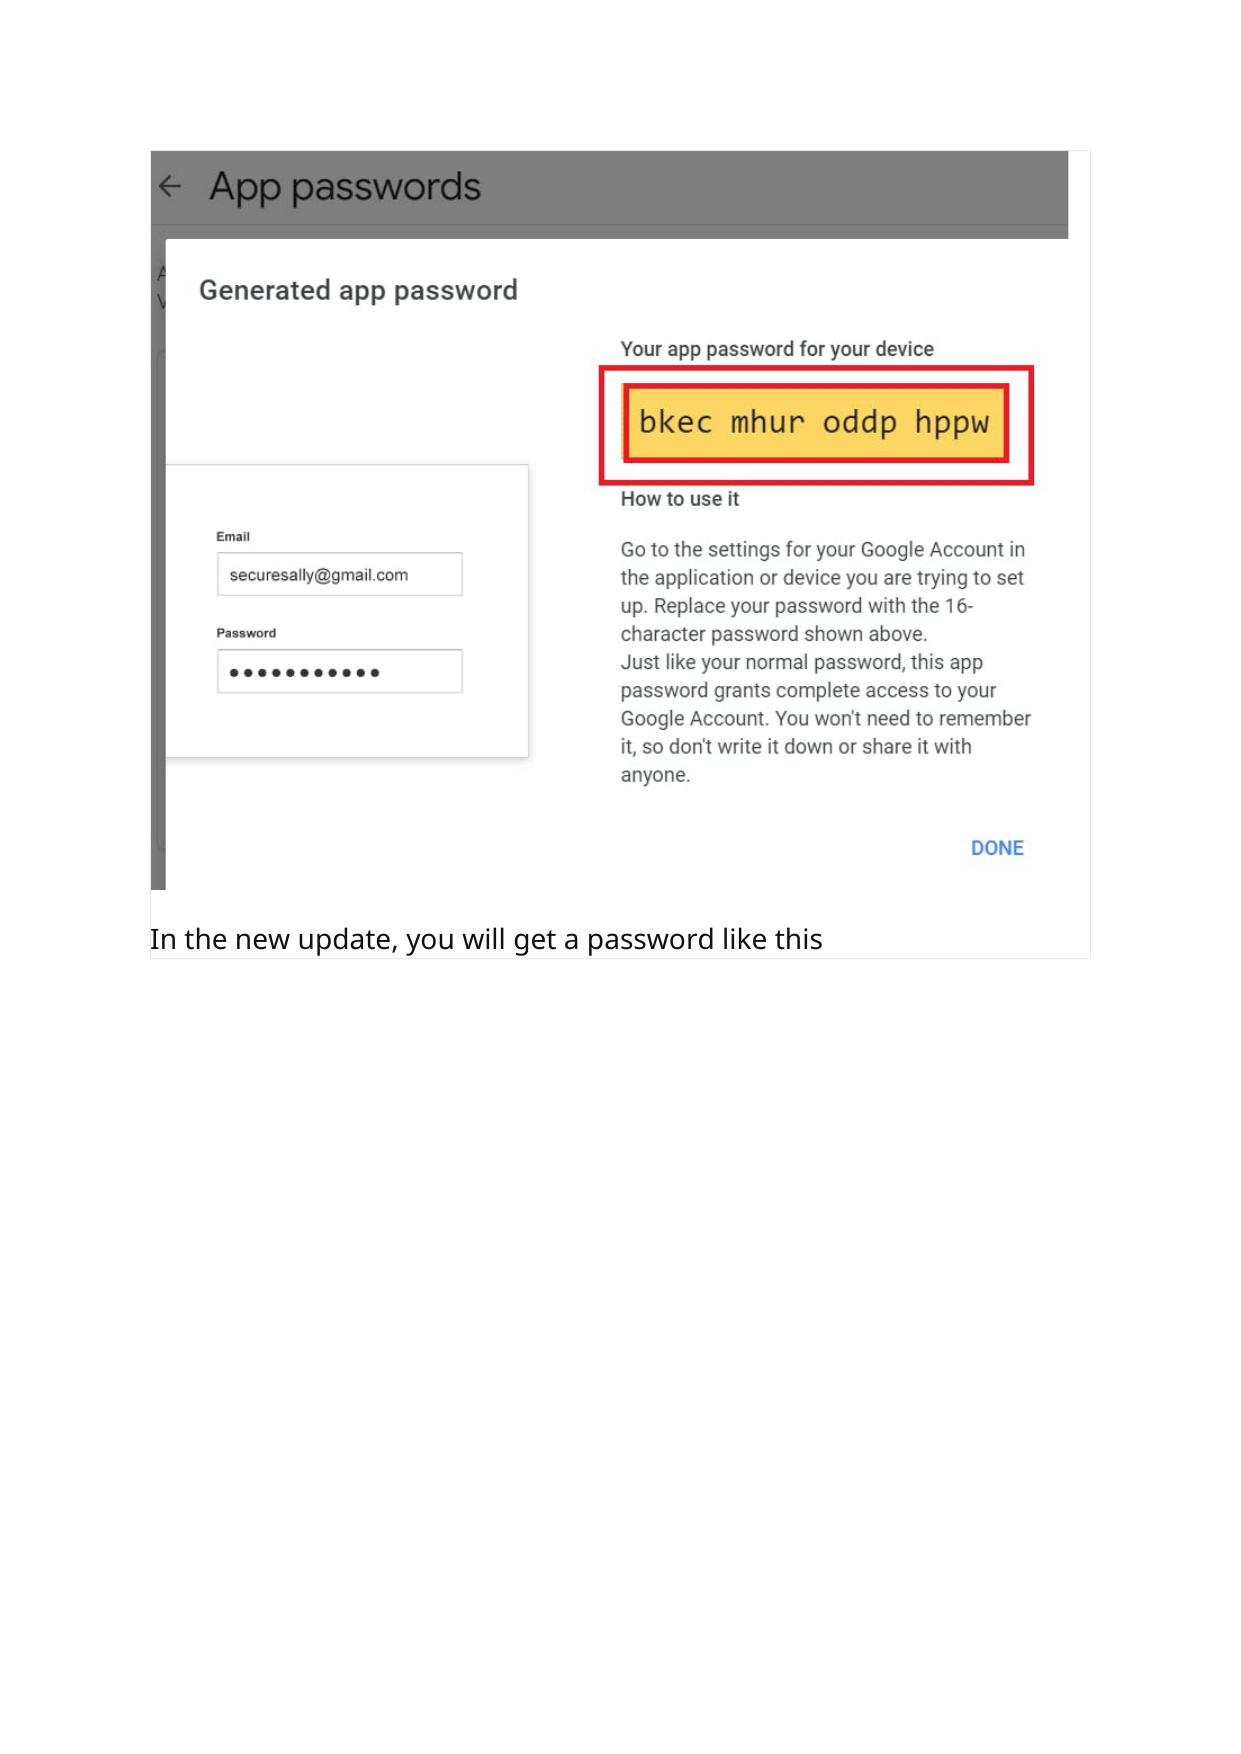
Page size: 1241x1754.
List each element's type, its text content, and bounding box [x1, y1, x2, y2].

text In the new update, you will get a password like this [151, 919, 1090, 958]
picture [151, 151, 1069, 890]
